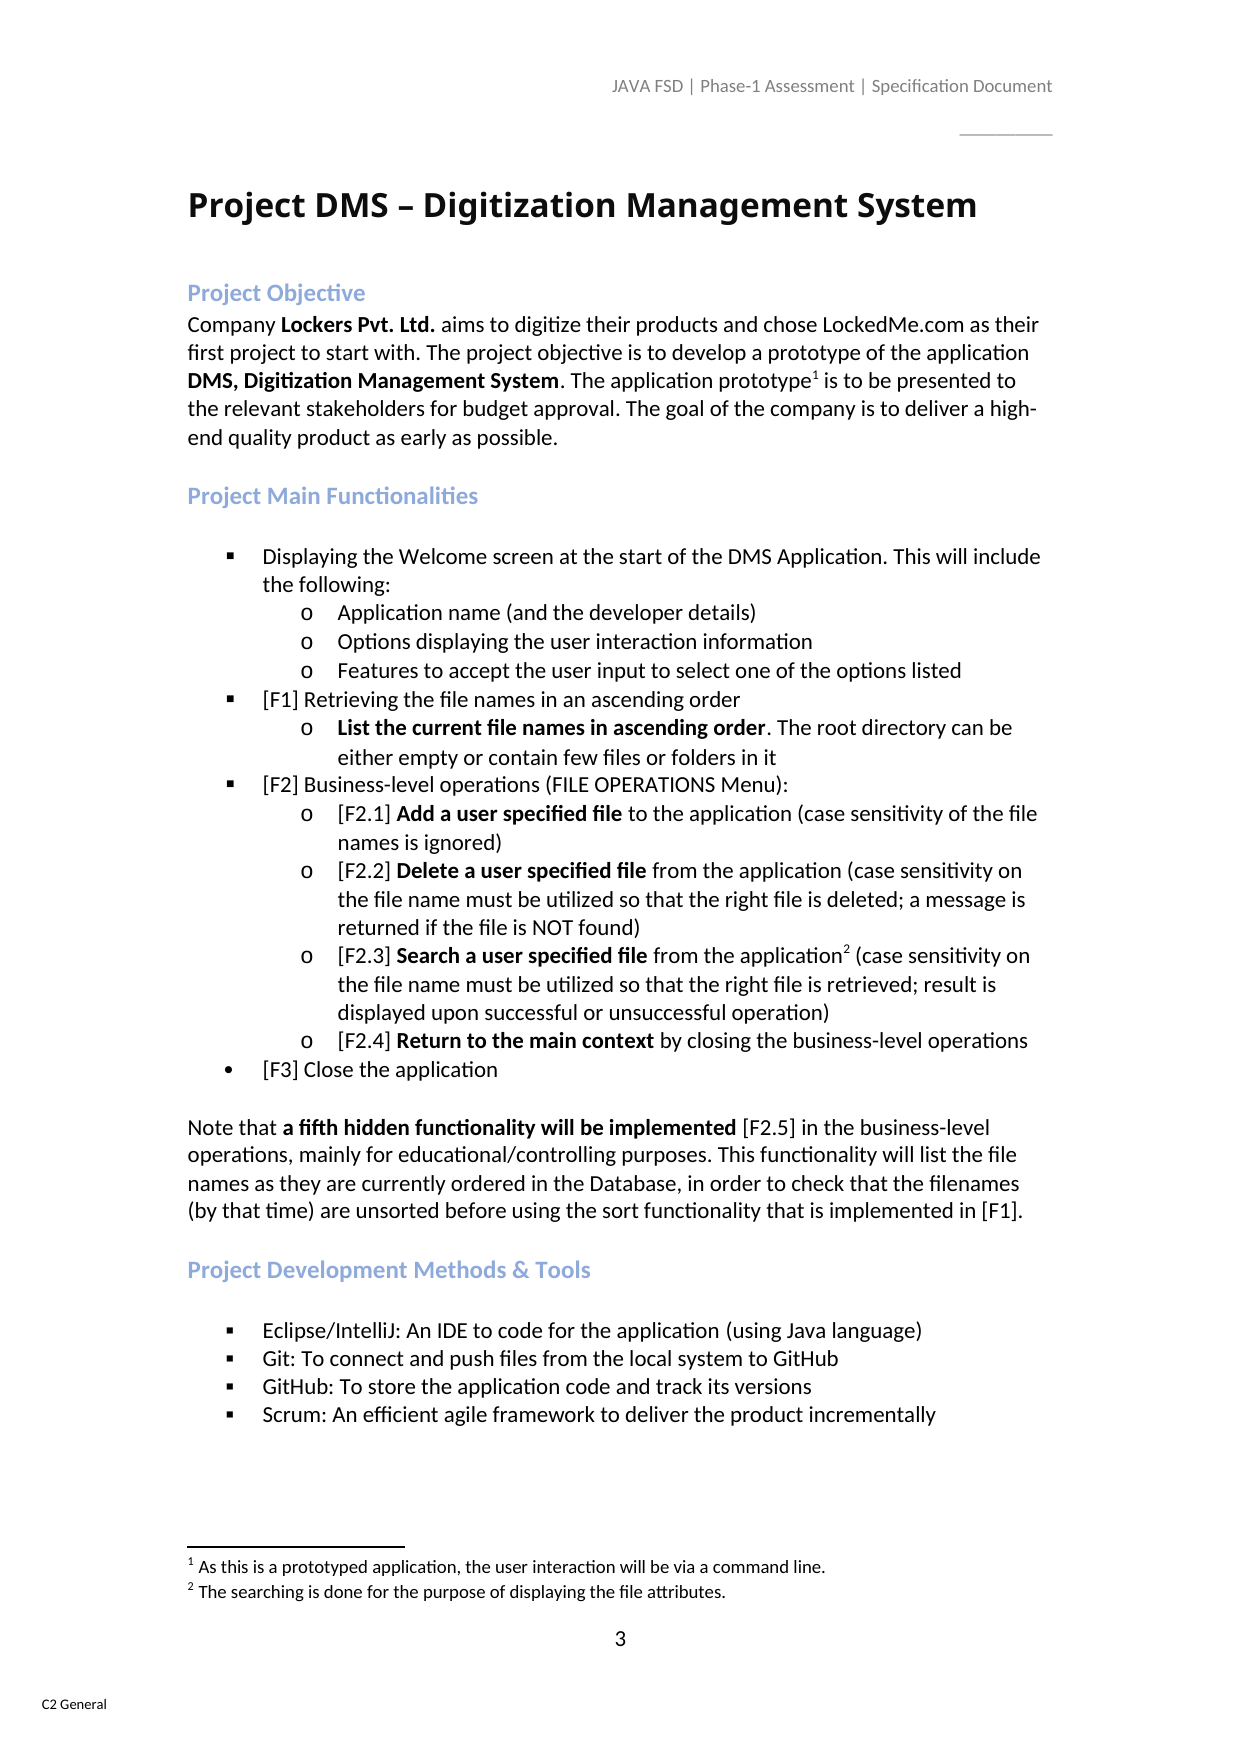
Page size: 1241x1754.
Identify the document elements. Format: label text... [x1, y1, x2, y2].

list List the current file names in ascending order. The root directory can be either empty or contain few files or folders in it [300, 713, 1053, 771]
list [F3] Close the application [225, 1055, 1053, 1083]
subtitle Project Main Functionalities [187, 480, 1053, 510]
list [F1] Retrieving the file names in an ascending order [225, 685, 1053, 713]
text Company Lockers Pvt. Ltd. aims to digitize their products and chose LockedMe.com as their first project to start with. The project objective is to develop a prototype of the application DMS, Digitization Management System. The application prototype is to be presented to the relevant stakeholders for budget approval. The goal of the company is to deliver a high-end quality product as early as possible. [187, 311, 1053, 451]
subtitle Project Objective [187, 278, 1053, 308]
subtitle Project Development Methods & Tools [187, 1254, 1053, 1284]
list [F2.4] Return to the main context by closing the business-level operations [300, 1026, 1053, 1055]
list Displaying the Welcome screen at the start of the DMS Application. This will include the following: [225, 542, 1053, 598]
list Git: To connect and push files from the local system to GitHub [225, 1344, 1053, 1372]
list [F2] Business-level operations (FILE OPERATIONS Menu): [225, 771, 1053, 799]
list [F2.1] Add a user specified file to the application (case sensitivity of the file names is ignored) [300, 799, 1053, 856]
list [F2.2] Delete a user specified file from the application (case sensitivity on the file name must be utilized so that the right file is deleted; a message is returned if the file is NOT found) [300, 856, 1053, 941]
text Note that a fifth hidden functionality will be implemented [F2.5] in the business-level operations, mainly for educational/controlling purposes. This functionality will list the file names as they are currently ordered in the Database, in order to check that the filenames (by that time) are unsorted before using the sort functionality that is implemented in [F1]. [187, 1113, 1053, 1225]
list [F2.3] Search a user specified file from the application (case sensitivity on the file name must be utilized so that the right file is retrieved; result is displayed upon successful or unsuccessful operation) [300, 941, 1053, 1026]
subtitle Project DMS – Digitization Management System [187, 182, 1053, 227]
list Features to accept the user input to select one of the options listed [300, 656, 1053, 685]
list Scrum: An efficient agile framework to deliver the product incrementally [225, 1400, 1053, 1428]
list Options displaying the user interaction information [300, 627, 1053, 656]
list Eclipse/IntelliJ: An IDE to code for the application (using Java language) [225, 1316, 1053, 1344]
list Application name (and the developer details) [300, 598, 1053, 627]
list GitHub: To store the application code and track its versions [225, 1372, 1053, 1400]
